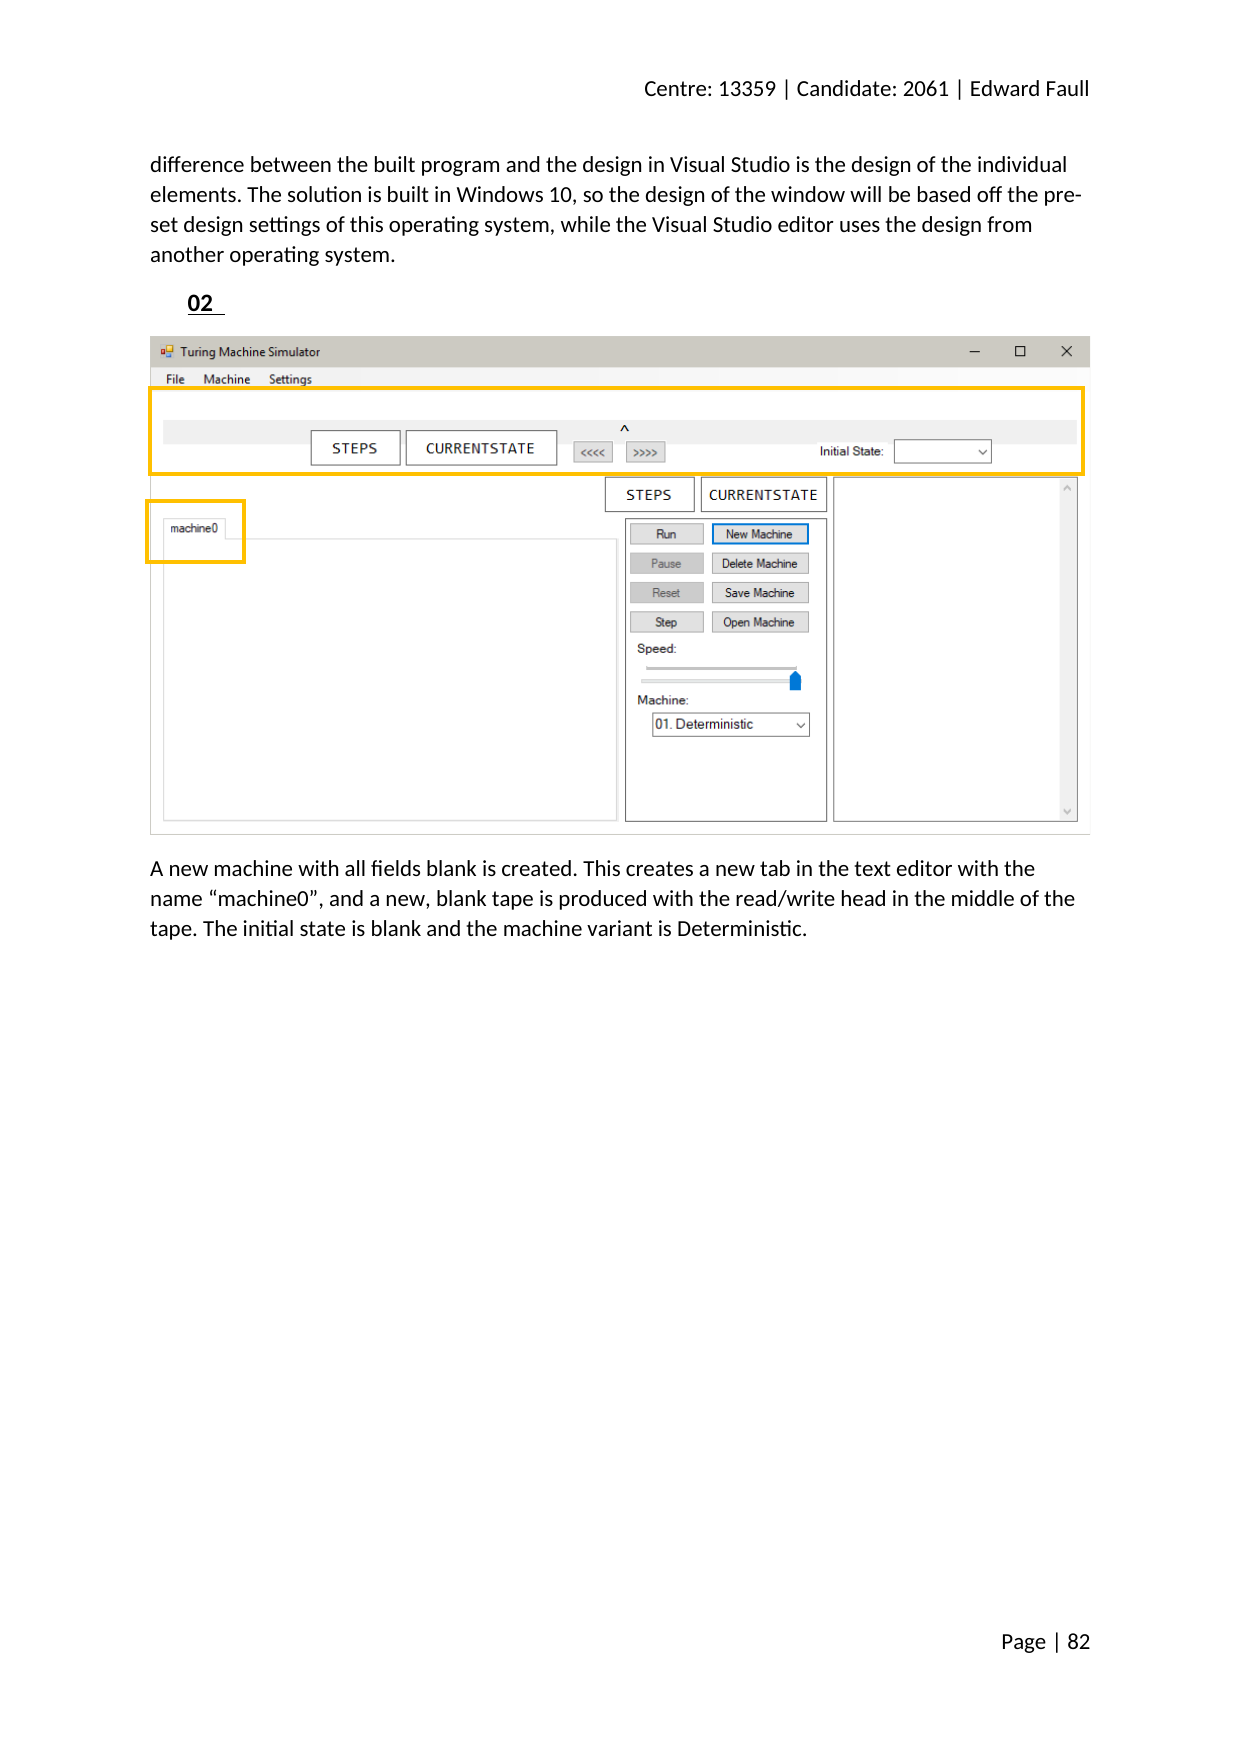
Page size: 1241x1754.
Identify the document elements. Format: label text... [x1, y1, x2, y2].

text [150, 150, 1090, 269]
picture [152, 390, 1081, 472]
text A new machine with all fields blank is created. This creates a new tab in the text editor with the name “machine0”, and a new, blank tape is produced with the read/write head in the middle of the tape. The initial state is blank and the machine variant is Deterministic. [150, 854, 1090, 942]
picture [150, 503, 242, 560]
picture [150, 336, 1091, 835]
